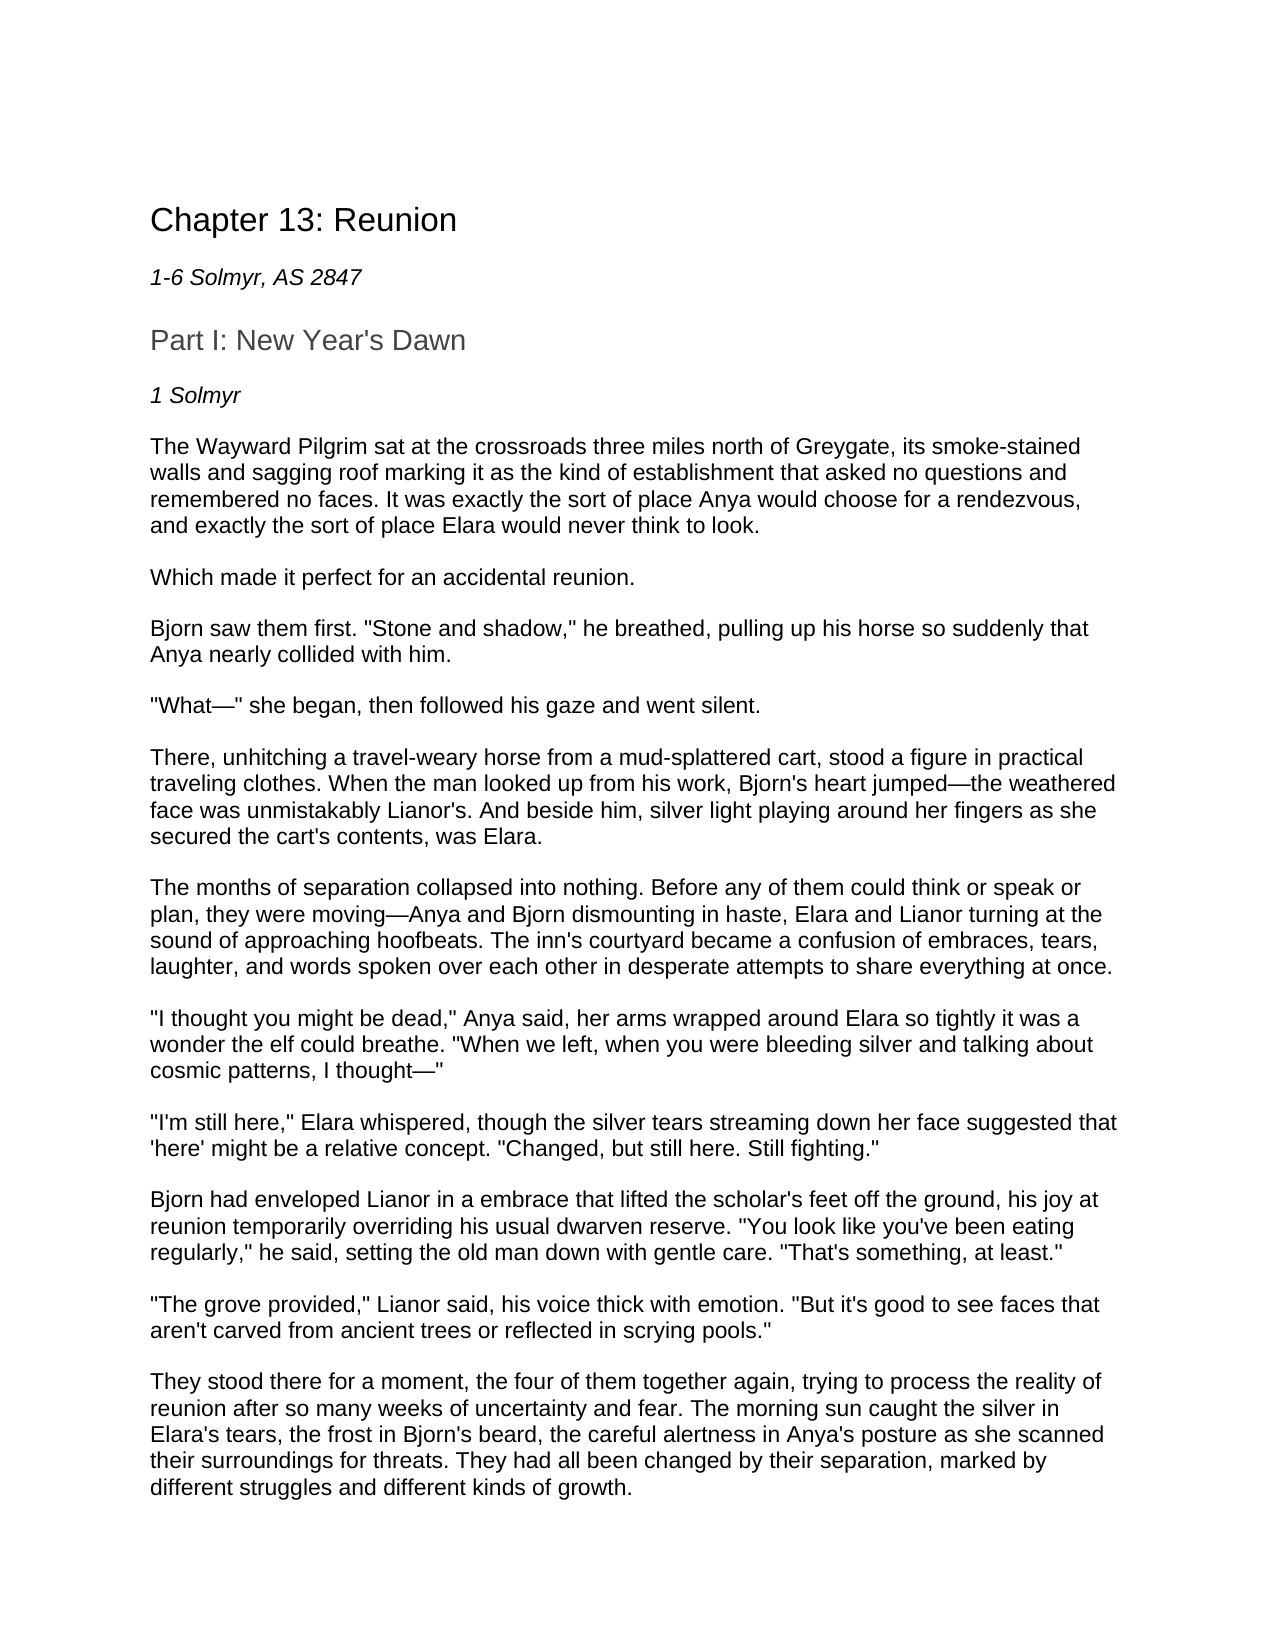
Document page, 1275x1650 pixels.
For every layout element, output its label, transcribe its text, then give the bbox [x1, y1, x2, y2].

text "I thought you might be dead," Anya said, her arms wrapped around Elara so tightly it was a wonder the elf could breathe. "When we left, when you were bleeding silver and talking about cosmic patterns, I thought—" [150, 1005, 1125, 1084]
text Bjorn had enveloped Lianor in a embrace that lifted the scholar's feet off the ground, his joy at reunion temporarily overriding his usual dwarven reserve. "You look like you've been eating regularly," he said, setting the old man down with gentle care. "That's something, at least." [150, 1186, 1125, 1266]
text Which made it perfect for an accidental reunion. [150, 563, 1125, 590]
text "I'm still here," Elara whispered, though the silver tears streaming down her face suggested that 'here' might be a relative concept. "Changed, but still here. Still fighting." [150, 1109, 1125, 1161]
text "What—" she began, then followed his gaze and went silent. [150, 692, 1125, 719]
text 1 Solmyr [150, 382, 1125, 408]
text "The grove provided," Lianor said, his voice thick with emotion. "But it's good to see faces that aren't carved from ancient trees or reflected in scrying pools." [150, 1291, 1125, 1343]
text They stood there for a moment, the four of them together again, trying to process the reality of reunion after so many weeks of uncertainty and fear. The morning sun caught the silver in Elara's tears, the frost in Bjorn's beard, the careful alertness in Anya's posture as she scanned their surroundings for threats. They had all been changed by their separation, marked by different struggles and different kinds of growth. [150, 1368, 1125, 1500]
text 1-6 Solmyr, AS 2847 [150, 263, 1125, 290]
subtitle Chapter 13: Reunion [150, 200, 1125, 238]
text There, unhitching a travel-weary horse from a mud-splattered cart, stood a figure in practical traveling clothes. When the man looked up from his work, Bjorn's heart jumped—the weathered face was unmistakably Lianor's. And beside him, silver light playing around her fingers as she secured the cart's contents, was Elara. [150, 744, 1125, 849]
text Bjorn saw them first. "Stone and shadow," he breathed, pulling up his horse so suddenly that Anya nearly collided with him. [150, 615, 1125, 667]
text The months of separation collapsed into nothing. Before any of them could think or speak or plan, they were moving—Anya and Bjorn dismounting in haste, Elara and Lianor turning at the sound of approaching hoofbeats. The inn's courtyard became a confusion of embraces, tears, laughter, and words spoken over each other in desperate attempts to share everything at once. [150, 874, 1125, 980]
subtitle Part I: New Year's Dawn [150, 323, 1125, 357]
text The Wayward Pilgrim sat at the crossroads three miles north of Greygate, its smoke-stained walls and sagging roof marking it as the kind of establishment that asked no questions and remembered no faces. It was exactly the sort of place Anya would choose for a rendezvous, and exactly the sort of place Elara would never think to look. [150, 433, 1125, 538]
